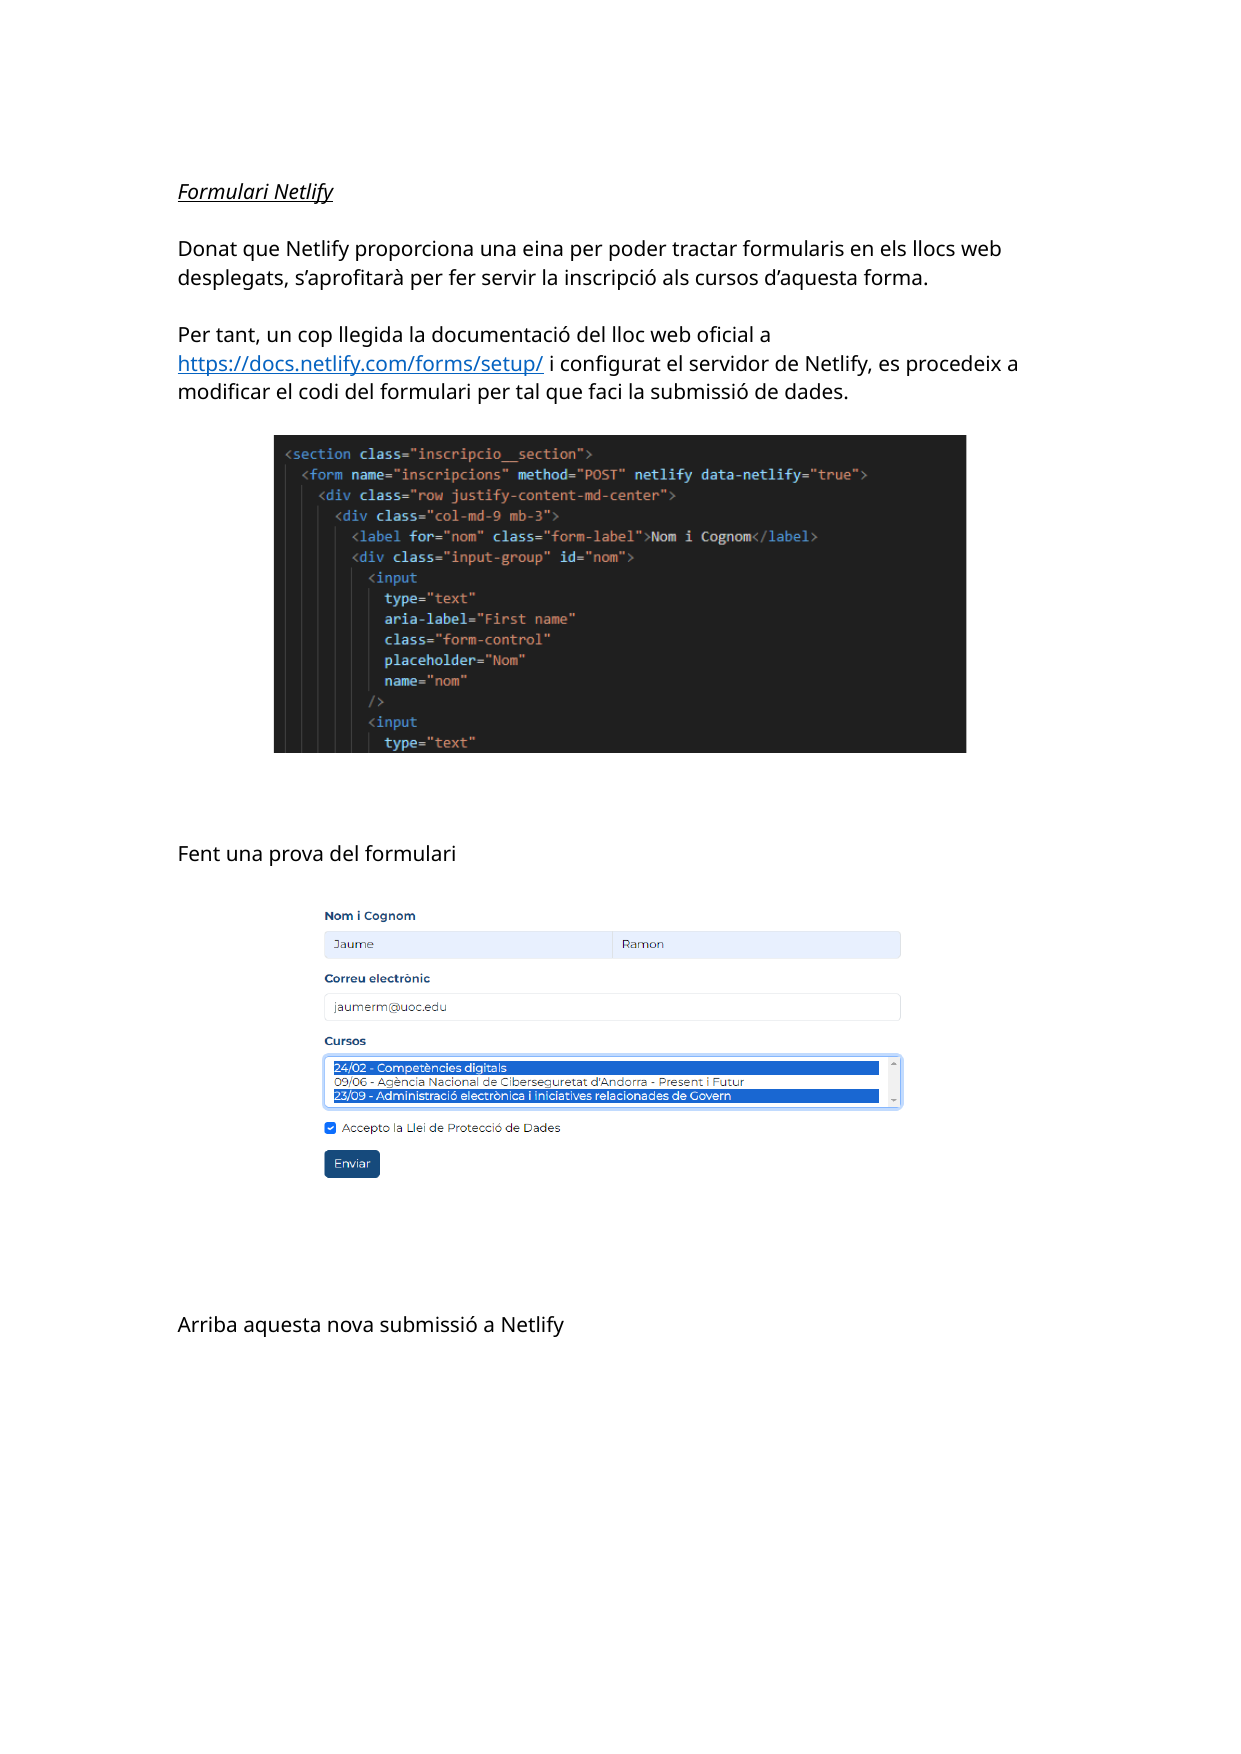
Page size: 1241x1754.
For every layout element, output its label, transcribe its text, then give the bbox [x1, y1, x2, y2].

text Formulari Netlify [177, 177, 1063, 205]
text Donat que Netlify proporciona una eina per poder tractar formularis en els llocs web desplegats, s’aprofitarà per fer servir la inscripció als cursos d’aquesta forma. [177, 234, 1063, 291]
text Per tant, un cop llegida la documentació del lloc web oficial a https://docs.netlify.com/forms/setup/ i configurat el servidor de Netlify, es procedeix a modificar el codi del formulari per tal que faci la submissió de dades. [177, 320, 1063, 406]
picture [274, 886, 966, 1197]
text Arriba aquesta nova submissió a Netlify [177, 1310, 1063, 1339]
text Fent una prova del formulari [177, 839, 1063, 868]
picture [273, 435, 967, 753]
